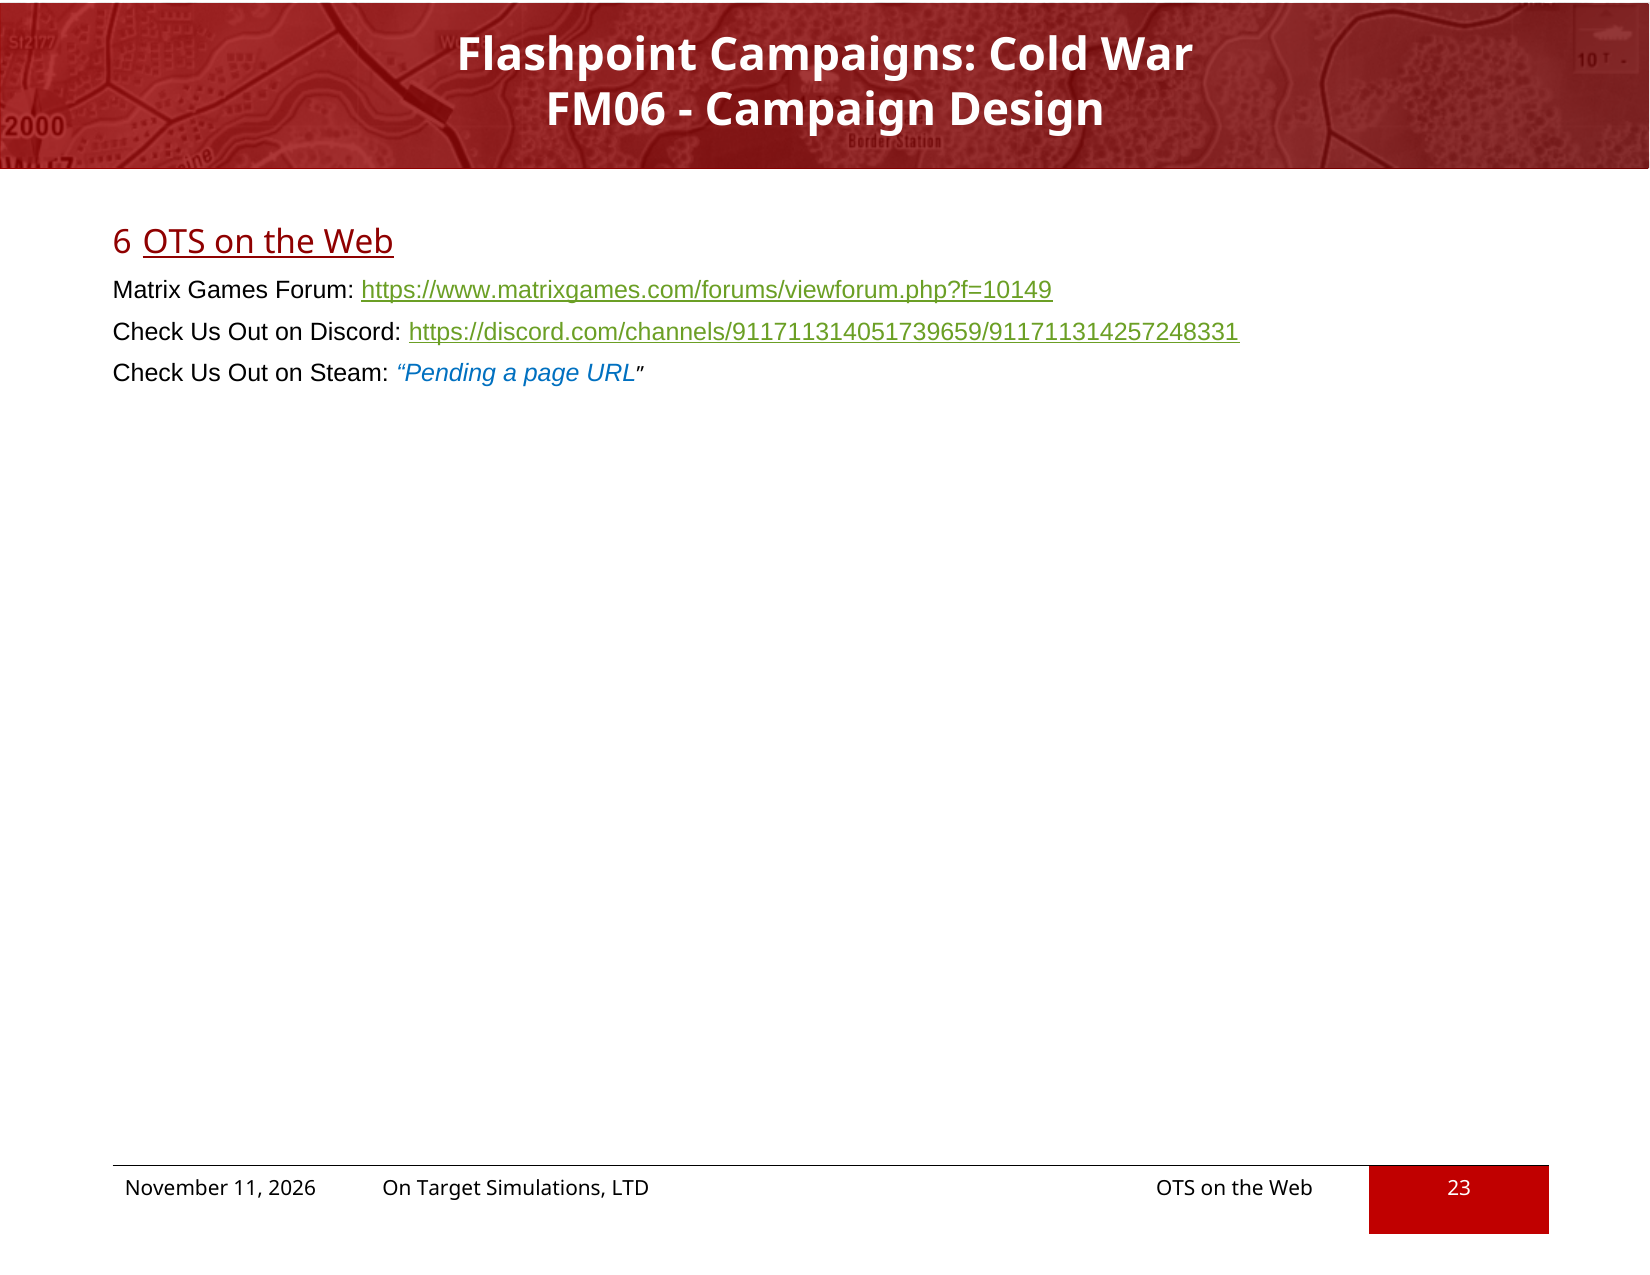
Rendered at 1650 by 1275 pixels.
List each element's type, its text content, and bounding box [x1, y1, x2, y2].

text Check Us Out on Discord: https://discord.com/channels/911711314051739659/911711314257248331 [112, 317, 1537, 345]
subtitle OTS on the Web [112, 217, 1537, 263]
picture [0, 2, 1650, 168]
text Matrix Games Forum: https://www.matrixgames.com/forums/viewforum.php?f=10149 [112, 275, 1537, 304]
text Check Us Out on Steam: “Pending a page URL” [112, 358, 1537, 387]
